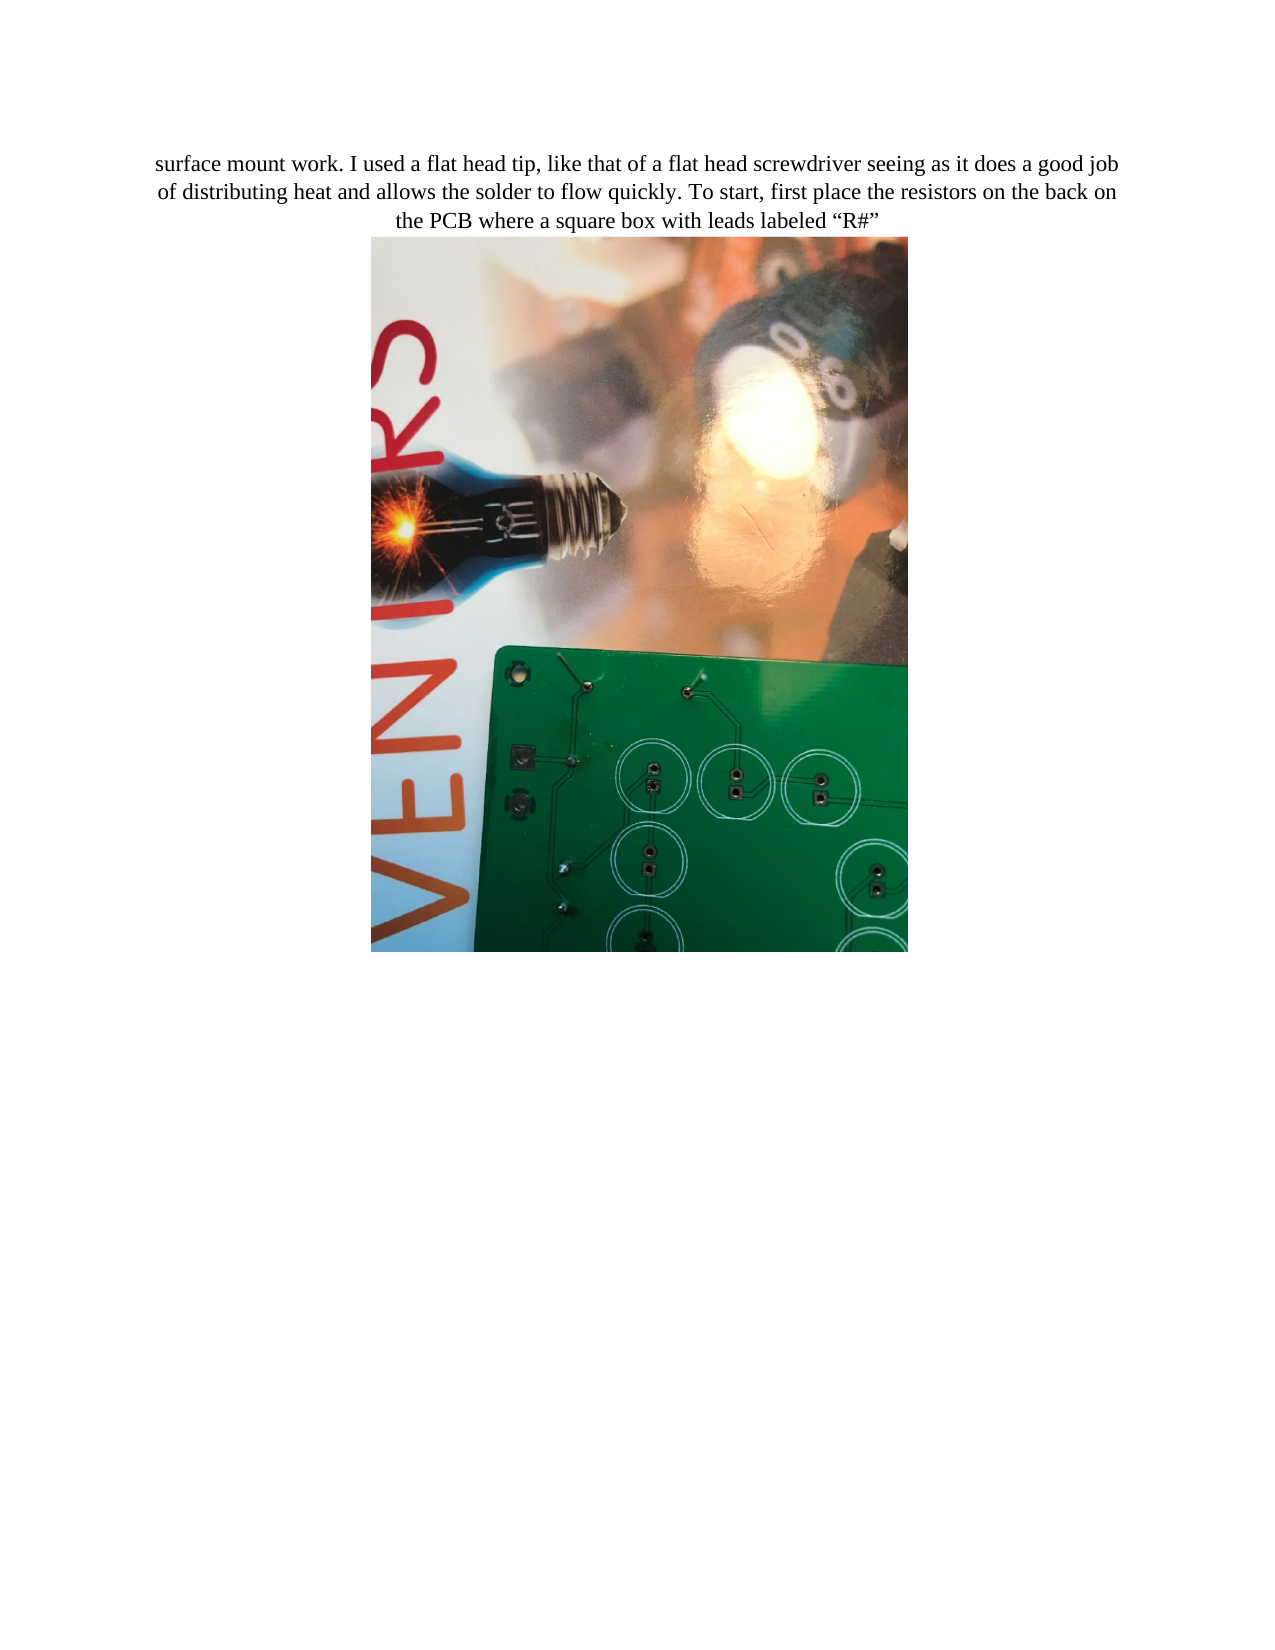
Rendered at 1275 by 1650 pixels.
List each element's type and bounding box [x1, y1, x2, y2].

text [150, 150, 1125, 952]
picture [371, 237, 908, 951]
